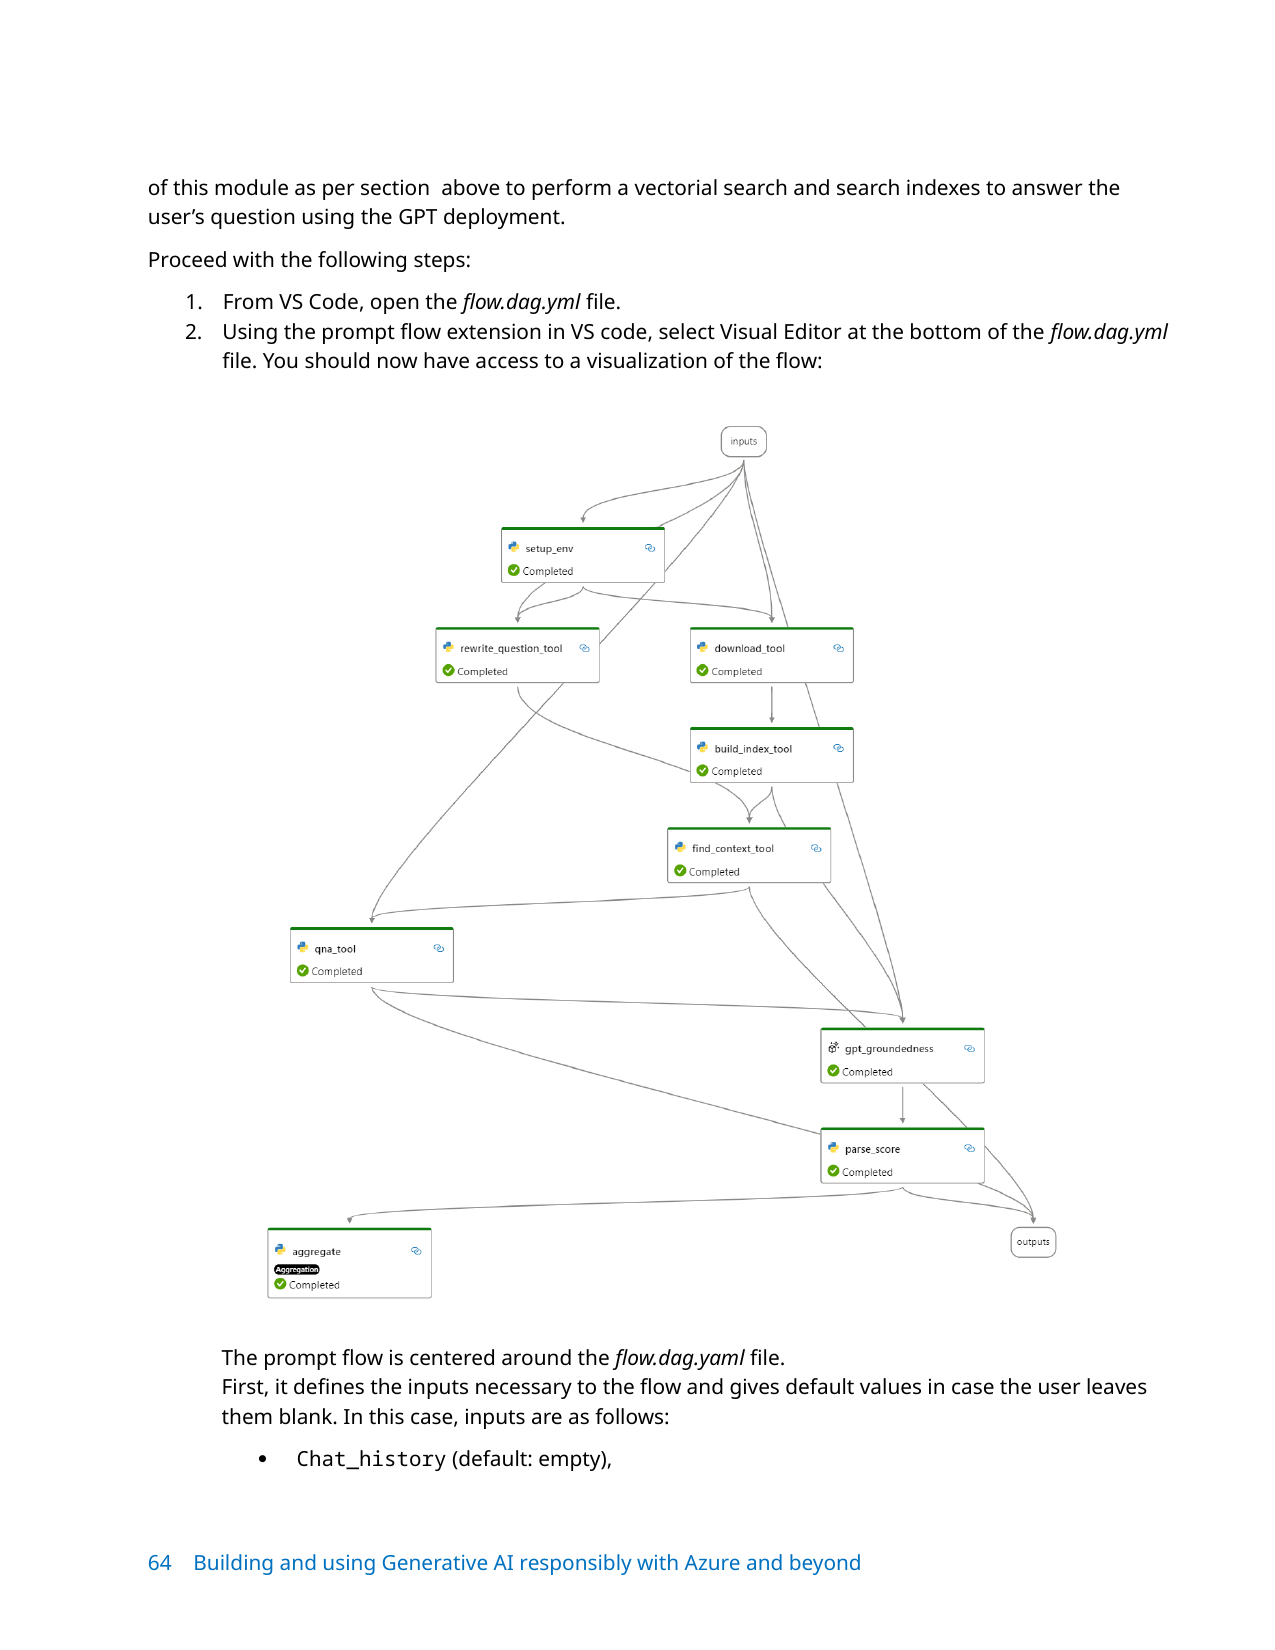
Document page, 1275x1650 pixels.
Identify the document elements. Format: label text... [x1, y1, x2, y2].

text The prompt flow is centered around the flow.dag.yaml file. First, it defines the inputs necessary to the flow and gives default values in case the user leaves them blank. In this case, inputs are as follows: [221, 1343, 1181, 1431]
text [148, 173, 1181, 231]
list Using the prompt flow extension in VS code, select Visual Editor at the bottom of the flow.dag.yml file. You should now have access to a visualization of the flow: [185, 317, 1181, 375]
text Proceed with the following steps: [148, 245, 1181, 273]
picture [198, 401, 1130, 1317]
list From VS Code, open the flow.dag.yml file. [185, 287, 1181, 316]
list Chat_history (default: empty), [259, 1444, 1181, 1473]
